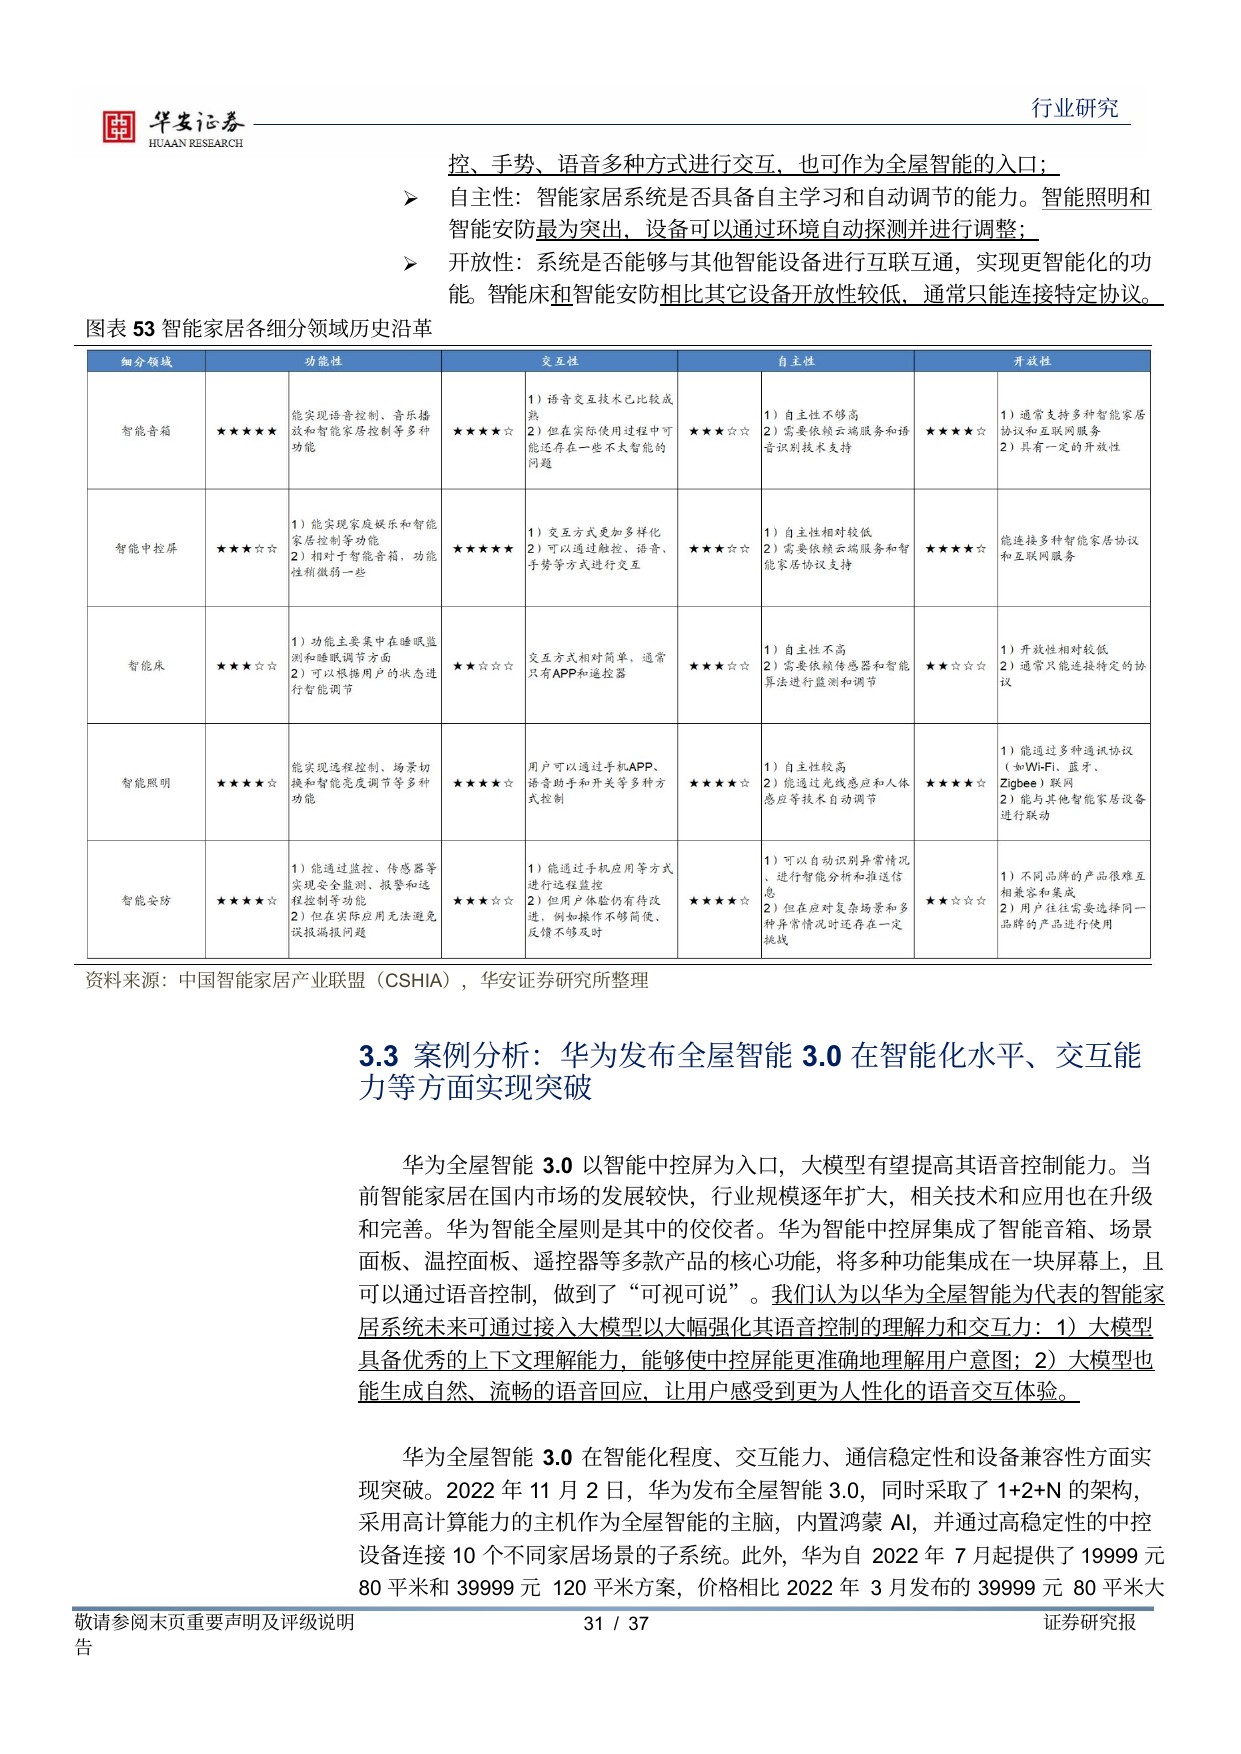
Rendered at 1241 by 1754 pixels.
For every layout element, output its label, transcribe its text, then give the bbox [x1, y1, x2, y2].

text 告 [74, 1639, 384, 1658]
text 智能安防最为突出，设备可以通过环境自动探测并进行调整； [448, 220, 1177, 242]
text 80 平米和 39999 元120 平米方案，价格相比 2022 年3 月发布的 39999 元80 平米大 [358, 1577, 1177, 1600]
text 具备优秀的上下文理解能力，能够使中控屏能更准确地理解用户意图；2）大模型也 [358, 1348, 1197, 1373]
text 敬请参阅末页重要声明及评级说明 [74, 1615, 384, 1634]
text 居系统未来可通过接入大模型以大幅强化其语音控制的理解力和交互力：1）大模型 [358, 1316, 1197, 1341]
text 3.3 案例分析：华为发布全屋智能 3.0 在智能化水平、交互能 [358, 1041, 1167, 1073]
text 和完善。华为智能全屋则是其中的佼佼者。华为智能中控屏集成了智能音箱、场景 [358, 1219, 1197, 1242]
text 采用高计算能力的主机作为全屋智能的主脑，内置鸿蒙 AI，并通过高稳定性的中控 [358, 1511, 1177, 1536]
text 能。智能床和智能安防相比其它设备开放性较低，通常只能连接特定协议。 [448, 285, 1199, 307]
text 力等方面实现突破 [358, 1075, 1167, 1104]
text 现突破。2022 年 11 月 2 日，华为发布全屋智能 3.0，同时采取了 1+2+N 的架构， [358, 1478, 1177, 1503]
text 设备连接 10 个不同家居场景的子系统。此外，华为自2022 年7 月起提供了19999 元 [358, 1543, 1177, 1568]
picture [0, 0, 1241, 1754]
text Ø [402, 187, 444, 211]
text 31 / 37 [583, 1614, 674, 1635]
text 华为全屋智能 3.0 在智能化程度、交互能力、通信稳定性和设备兼容性方面实 [402, 1446, 1177, 1471]
text 开放性：系统是否能够与其他智能设备进行互联互通，实现更智能化的功 [448, 252, 1199, 274]
text 华为全屋智能 3.0 以智能中控屏为入口，大模型有望提高其语音控制能力。当 [402, 1153, 1197, 1178]
text 证券研究报 [1043, 1615, 1163, 1634]
text 图表 53 智能家居各细分领域历史沿革 [85, 317, 457, 341]
text 自主性：智能家居系统是否具备自主学习和自动调节的能力。智能照明和 [448, 187, 1177, 209]
text 资料来源：中国智能家居产业联盟（CSHIA），华安证券研究所整理 [85, 970, 681, 992]
text Ø [402, 253, 444, 276]
text 控、手势、语音多种方式进行交互，也可作为全屋智能的入口； [448, 155, 1144, 177]
text 行业研究 [1032, 99, 1144, 121]
text 前智能家居在国内市场的发展较快，行业规模逐年扩大，相关技术和应用也在升级 [358, 1187, 1197, 1209]
text 面板、温控面板、遥控器等多款产品的核心功能，将多种功能集成在一块屏幕上，且 [358, 1252, 1197, 1274]
text 可以通过语音控制，做到了“可视可说”。我们认为以华为全屋智能为代表的智能家 [358, 1284, 1197, 1307]
text 能生成自然、流畅的语音回应，让用户感受到更为人性化的语音交互体验。 [358, 1382, 1197, 1404]
